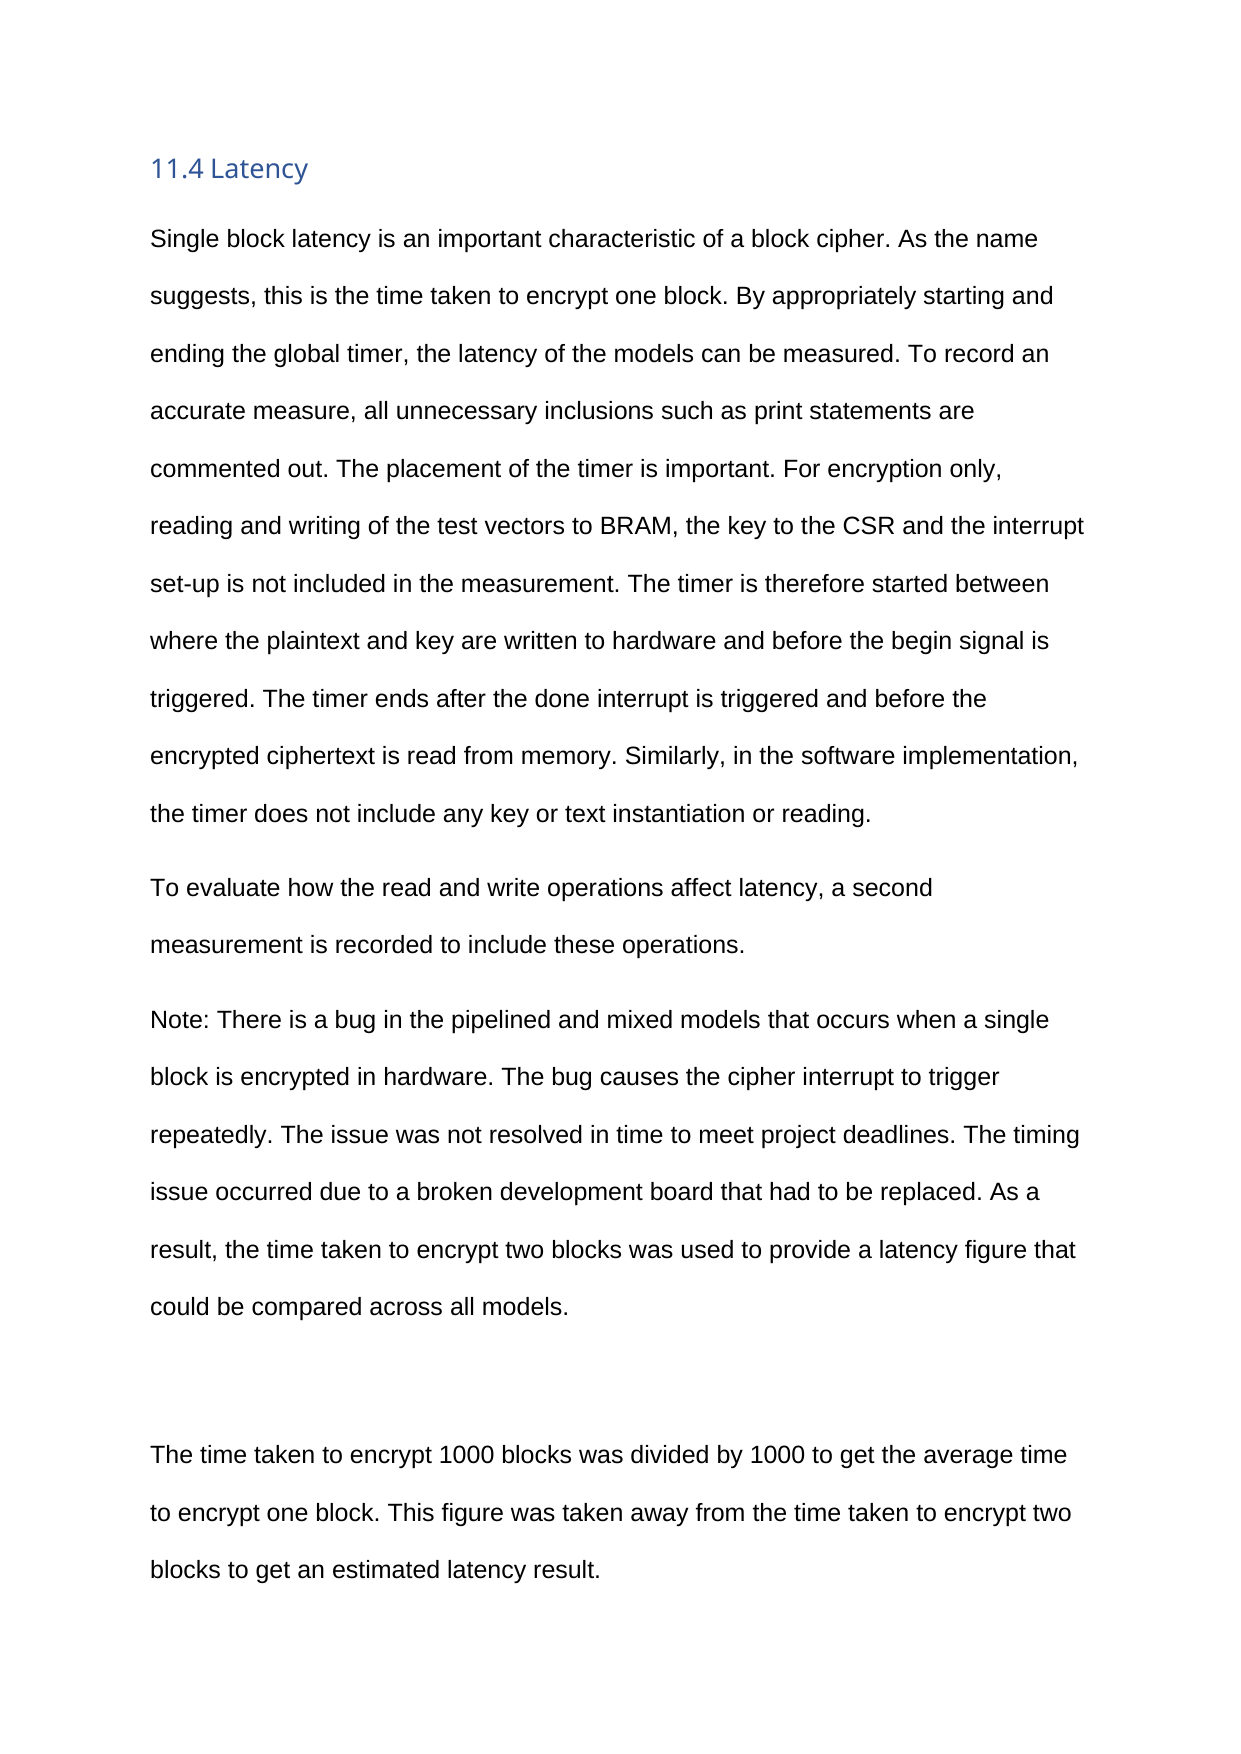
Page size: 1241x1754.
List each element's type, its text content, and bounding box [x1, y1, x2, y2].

text To evaluate how the read and write operations affect latency, a second measurement is recorded to include these operations. [150, 873, 1090, 959]
text Single block latency is an important characteristic of a block cipher. As the name suggests, this is the time taken to encrypt one block. By appropriately starting and ending the global timer, the latency of the models can be measured. To record an accurate measure, all unnecessary inclusions such as print statements are commented out. The placement of the timer is important. For encryption only, reading and writing of the test vectors to BRAM, the key to the CSR and the interrupt set-up is not included in the measurement. The timer is therefore started between where the plaintext and key are written to hardware and before the begin signal is triggered. The timer ends after the done interrupt is triggered and before the encrypted ciphertext is read from memory. Similarly, in the software implementation, the timer does not include any key or text instantiation or reading. [150, 224, 1090, 827]
text Note: There is a bug in the pipelined and mixed models that occurs when a single block is encrypted in hardware. The bug causes the cipher interrupt to trigger repeatedly. The issue was not resolved in time to meet project deadlines. The timing issue occurred due to a broken development board that had to be replaced. As a result, the time taken to encrypt two blocks was used to provide a latency figure that could be compared across all models. [150, 1004, 1090, 1321]
text The time taken to encrypt 1000 blocks was divided by 1000 to get the average time to encrypt one block. This figure was taken away from the time taken to encrypt two blocks to get an estimated latency result. [150, 1440, 1090, 1584]
subtitle Latency [150, 150, 1090, 187]
